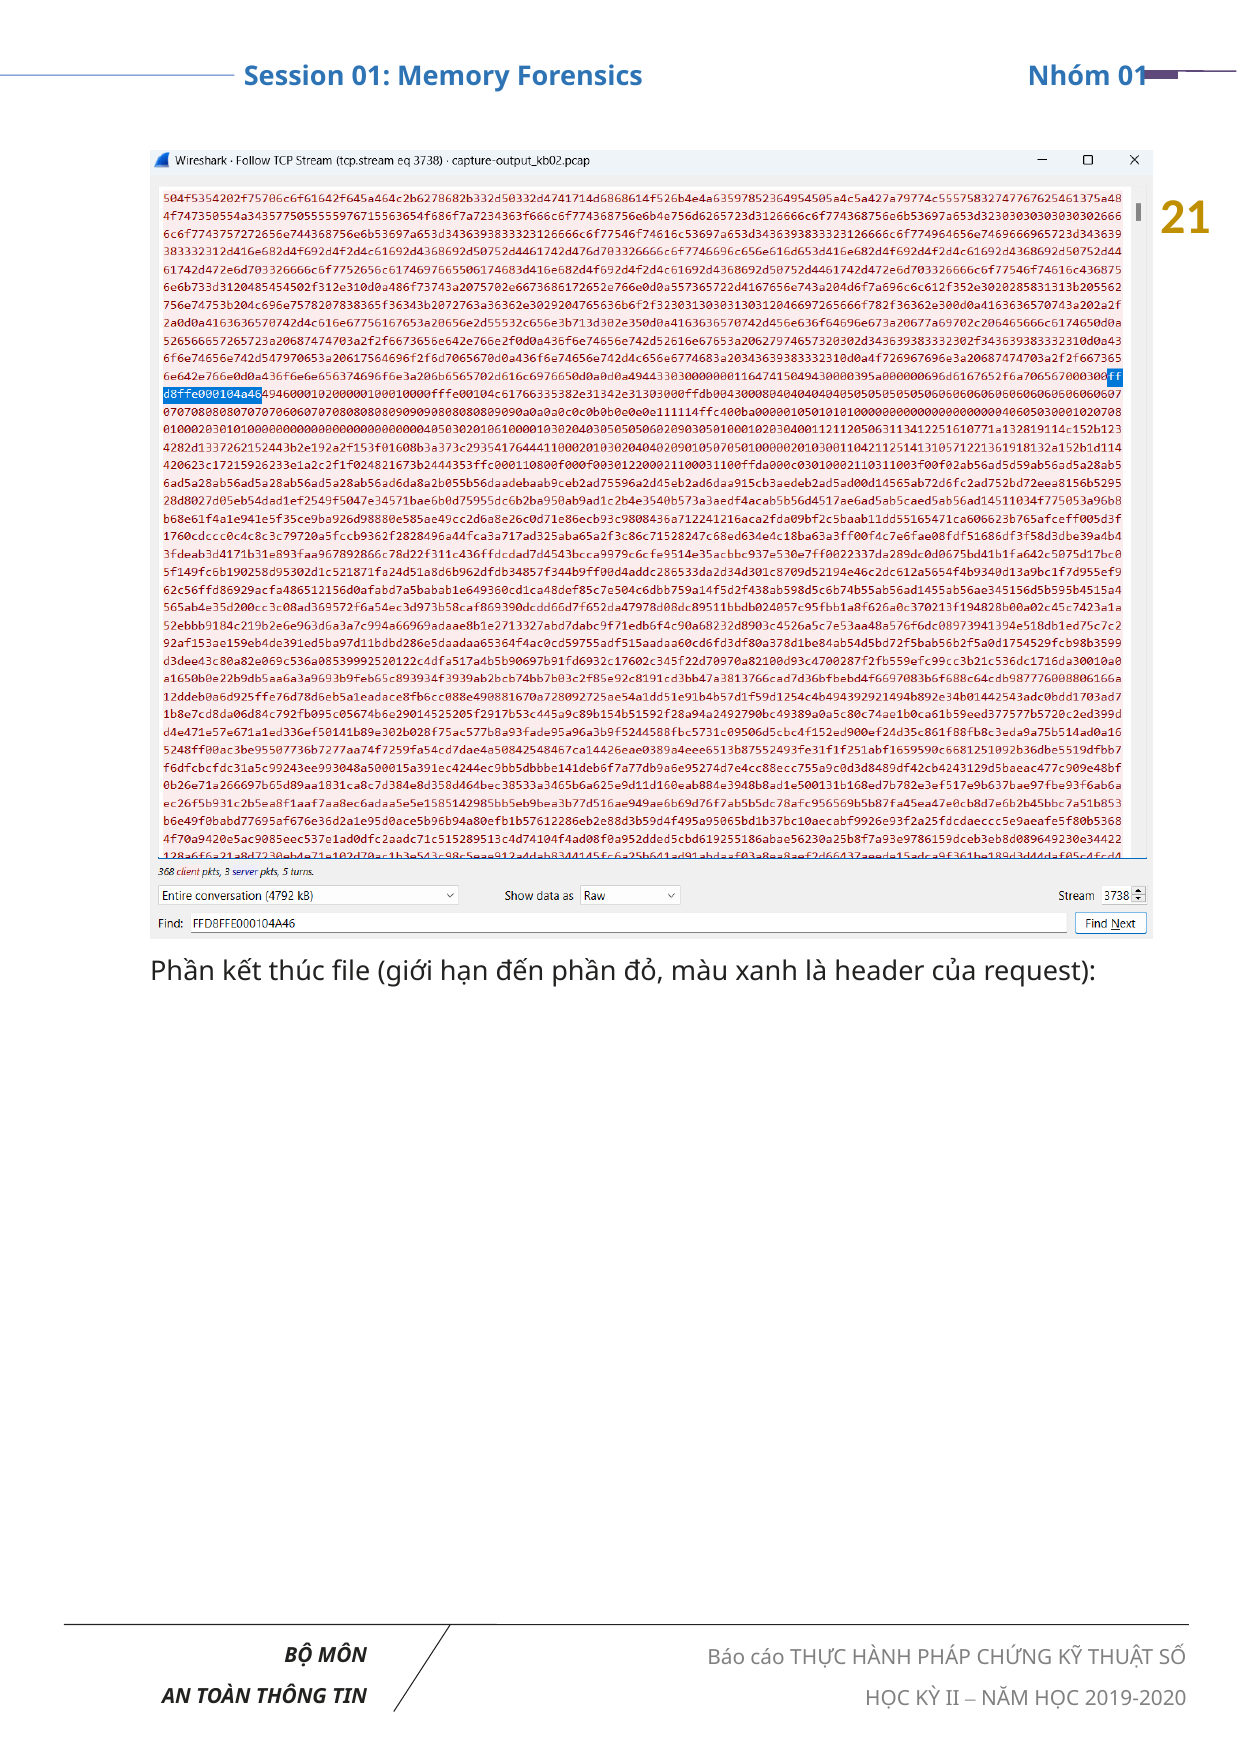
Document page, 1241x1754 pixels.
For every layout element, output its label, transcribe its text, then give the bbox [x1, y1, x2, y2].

text Phần kết thúc file (giới hạn đến phần đỏ, màu xanh là header của request): [150, 951, 1153, 988]
picture [150, 150, 1154, 939]
